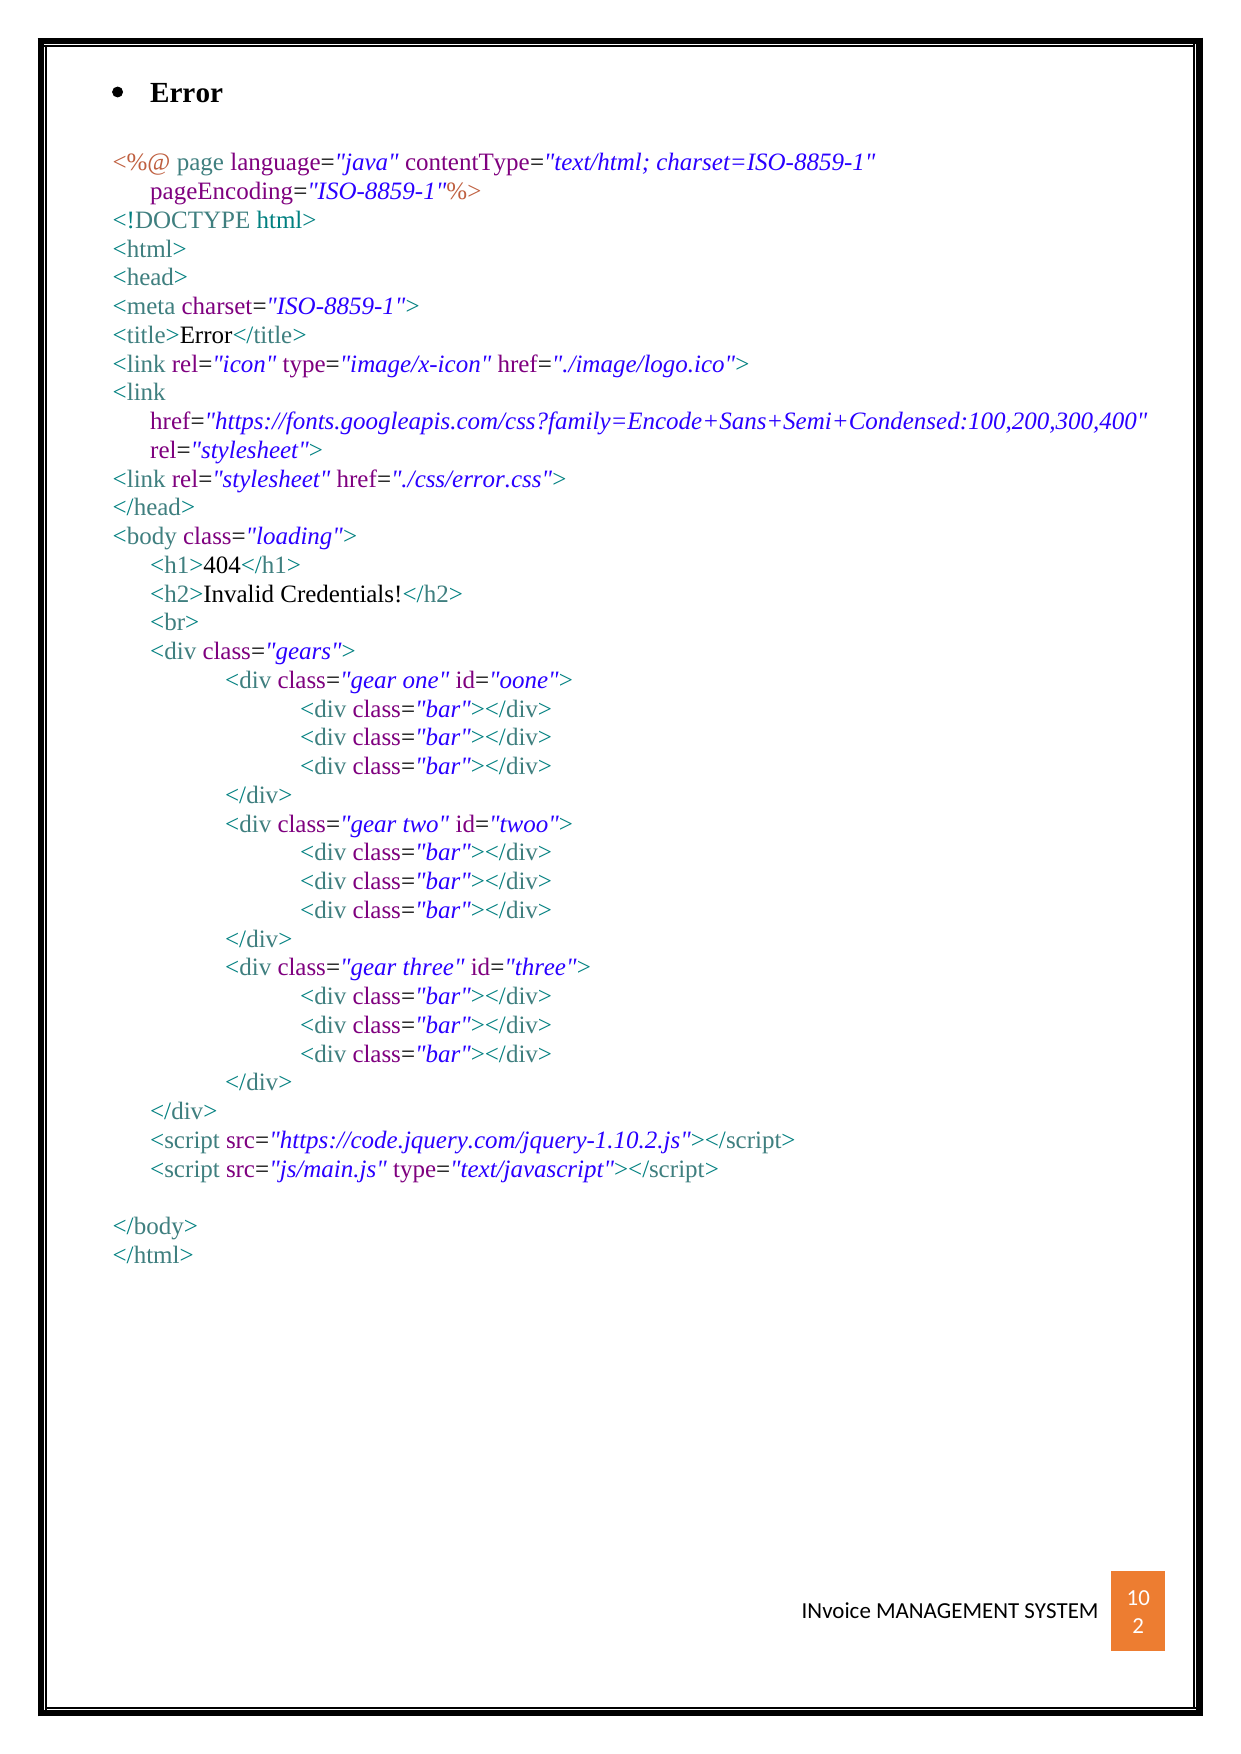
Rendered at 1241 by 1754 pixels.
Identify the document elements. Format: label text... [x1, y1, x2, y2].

text <script src="js/main.js" type="text/javascript"></script> [112, 1154, 1165, 1182]
text </div> [112, 924, 1165, 952]
text <div class="gear two" id="twoo"> [112, 809, 1165, 837]
text </head> [112, 492, 1165, 521]
text <link [112, 377, 1165, 406]
text <%@ page language="java" contentType="text/html; charset=ISO-8859-1" [112, 147, 1165, 176]
text <br> [112, 607, 1165, 636]
text <link rel="stylesheet" href="./css/error.css"> [112, 464, 1165, 492]
text <div class="bar"></div> [112, 837, 1165, 866]
text <title>Error</title> [112, 320, 1165, 349]
text <div class="bar"></div> [112, 866, 1165, 895]
text <body class="loading"> [112, 521, 1165, 550]
text <head> [112, 262, 1165, 291]
text <div class="bar"></div> [112, 722, 1165, 751]
text <div class="bar"></div> [112, 694, 1165, 722]
text pageEncoding="ISO-8859-1"%> [112, 176, 1165, 205]
text <div class="bar"></div> [112, 751, 1165, 780]
text <script src="https://code.jquery.com/jquery-1.10.2.js"></script> [112, 1125, 1165, 1154]
text </div> [112, 1096, 1165, 1125]
text <div class="bar"></div> [112, 1010, 1165, 1039]
text href="https://fonts.googleapis.com/css?family=Encode+Sans+Semi+Condensed:100,200,300,400" [112, 406, 1165, 435]
text <div class="bar"></div> [112, 1039, 1165, 1067]
text <div class="bar"></div> [112, 981, 1165, 1010]
text </html> [112, 1240, 1165, 1269]
text <!DOCTYPE html> [112, 205, 1165, 234]
text </body> [112, 1211, 1165, 1240]
text <html> [112, 234, 1165, 262]
text <div class="gear three" id="three"> [112, 952, 1165, 981]
text <h2>Invalid Credentials!</h2> [112, 579, 1165, 607]
text <link rel="icon" type="image/x-icon" href="./image/logo.ico"> [112, 349, 1165, 377]
text </div> [112, 780, 1165, 809]
text </div> [112, 1067, 1165, 1096]
text <div class="gear one" id="oone"> [112, 665, 1165, 694]
text <div class="gears"> [112, 636, 1165, 665]
text <div class="bar"></div> [112, 895, 1165, 924]
list Error [112, 75, 1165, 109]
text <meta charset="ISO-8859-1"> [112, 291, 1165, 320]
text rel="stylesheet"> [112, 435, 1165, 464]
text <h1>404</h1> [112, 550, 1165, 579]
